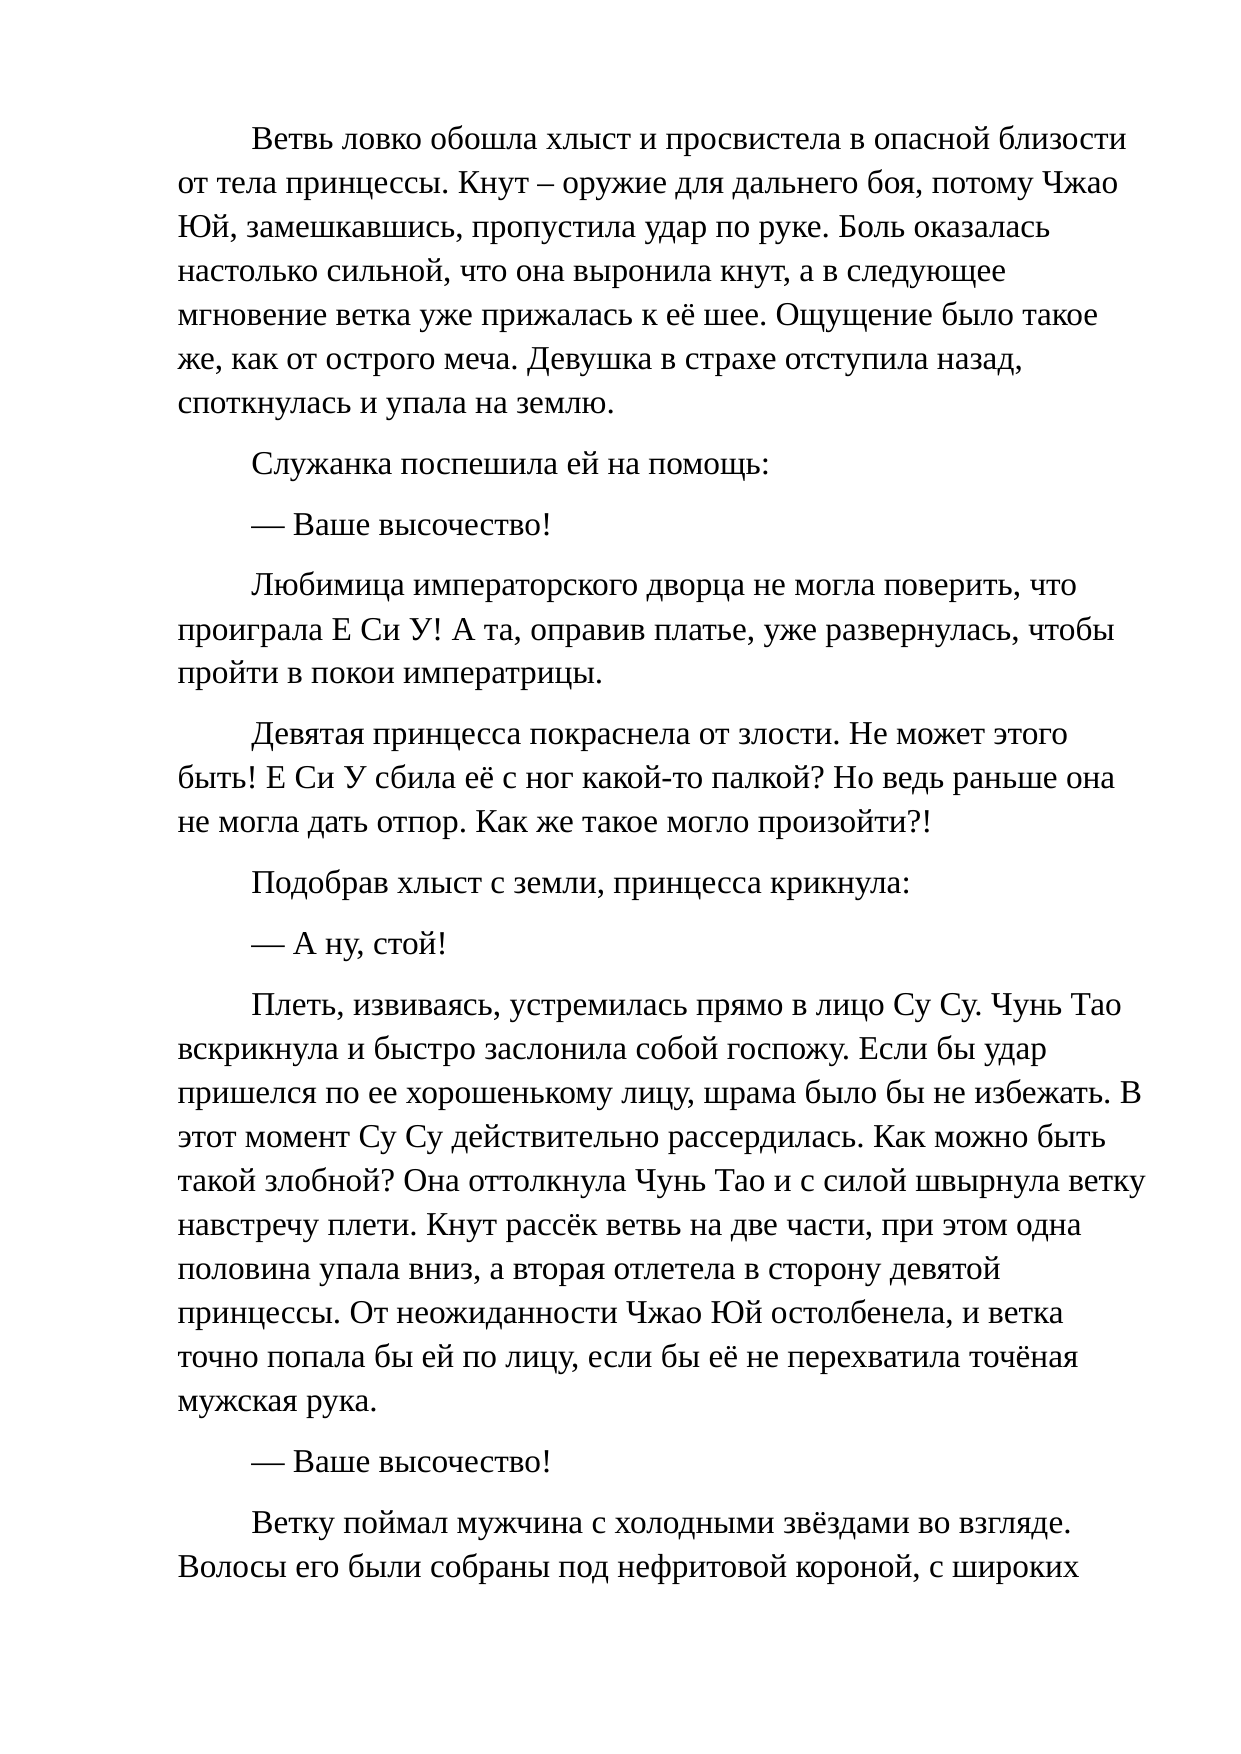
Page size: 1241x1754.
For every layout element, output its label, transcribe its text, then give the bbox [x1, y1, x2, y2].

text — Ваше высочество! [177, 1441, 1152, 1479]
text Девятая принцесса покраснела от злости. Не может этого быть! Е Си У сбила её с ног какой-то палкой? Но ведь раньше она не могла дать отпор. Как же такое могло произойти?! [177, 713, 1152, 840]
text Любимица императорского дворца не могла поверить, что проиграла Е Си У! А та, оправив платье, уже развернулась, чтобы пройти в покои императрицы. [177, 565, 1152, 691]
text Служанка поспешила ей на помощь: [177, 443, 1152, 482]
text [177, 1502, 1152, 1584]
text Плеть, извиваясь, устремилась прямо в лицо Су Су. Чунь Тао вскрикнула и быстро заслонила собой госпожу. Если бы удар пришелся по ее хорошенькому лицу, шрама было бы не избежать. В этот момент Су Су действительно рассердилась. Как можно быть такой злобной? Она оттолкнула Чунь Тао и с силой швырнула ветку навстречу плети. Кнут рассёк ветвь на две части, при этом одна половина упала вниз, а вторая отлетела в сторону девятой принцессы. От неожиданности Чжао Юй остолбенела, и ветка точно попала бы ей по лицу, если бы её не перехватила точёная мужская рука. [177, 984, 1152, 1419]
text — Ваше высочество! [177, 504, 1152, 542]
text Ветвь ловко обошла хлыст и просвистела в опасной близости от тела принцессы. Кнут – оружие для дальнего боя, потому Чжао Юй, замешкавшись, пропустила удар по руке. Боль оказалась настолько сильной, что она выронила кнут, а в следующее мгновение ветка уже прижалась к её шее. Ощущение было такое же, как от острого меча. Девушка в страхе отступила назад, споткнулась и упала на землю. [177, 118, 1152, 421]
text — А ну, стой! [177, 923, 1152, 961]
text Подобрав хлыст с земли, принцесса крикнула: [177, 862, 1152, 901]
